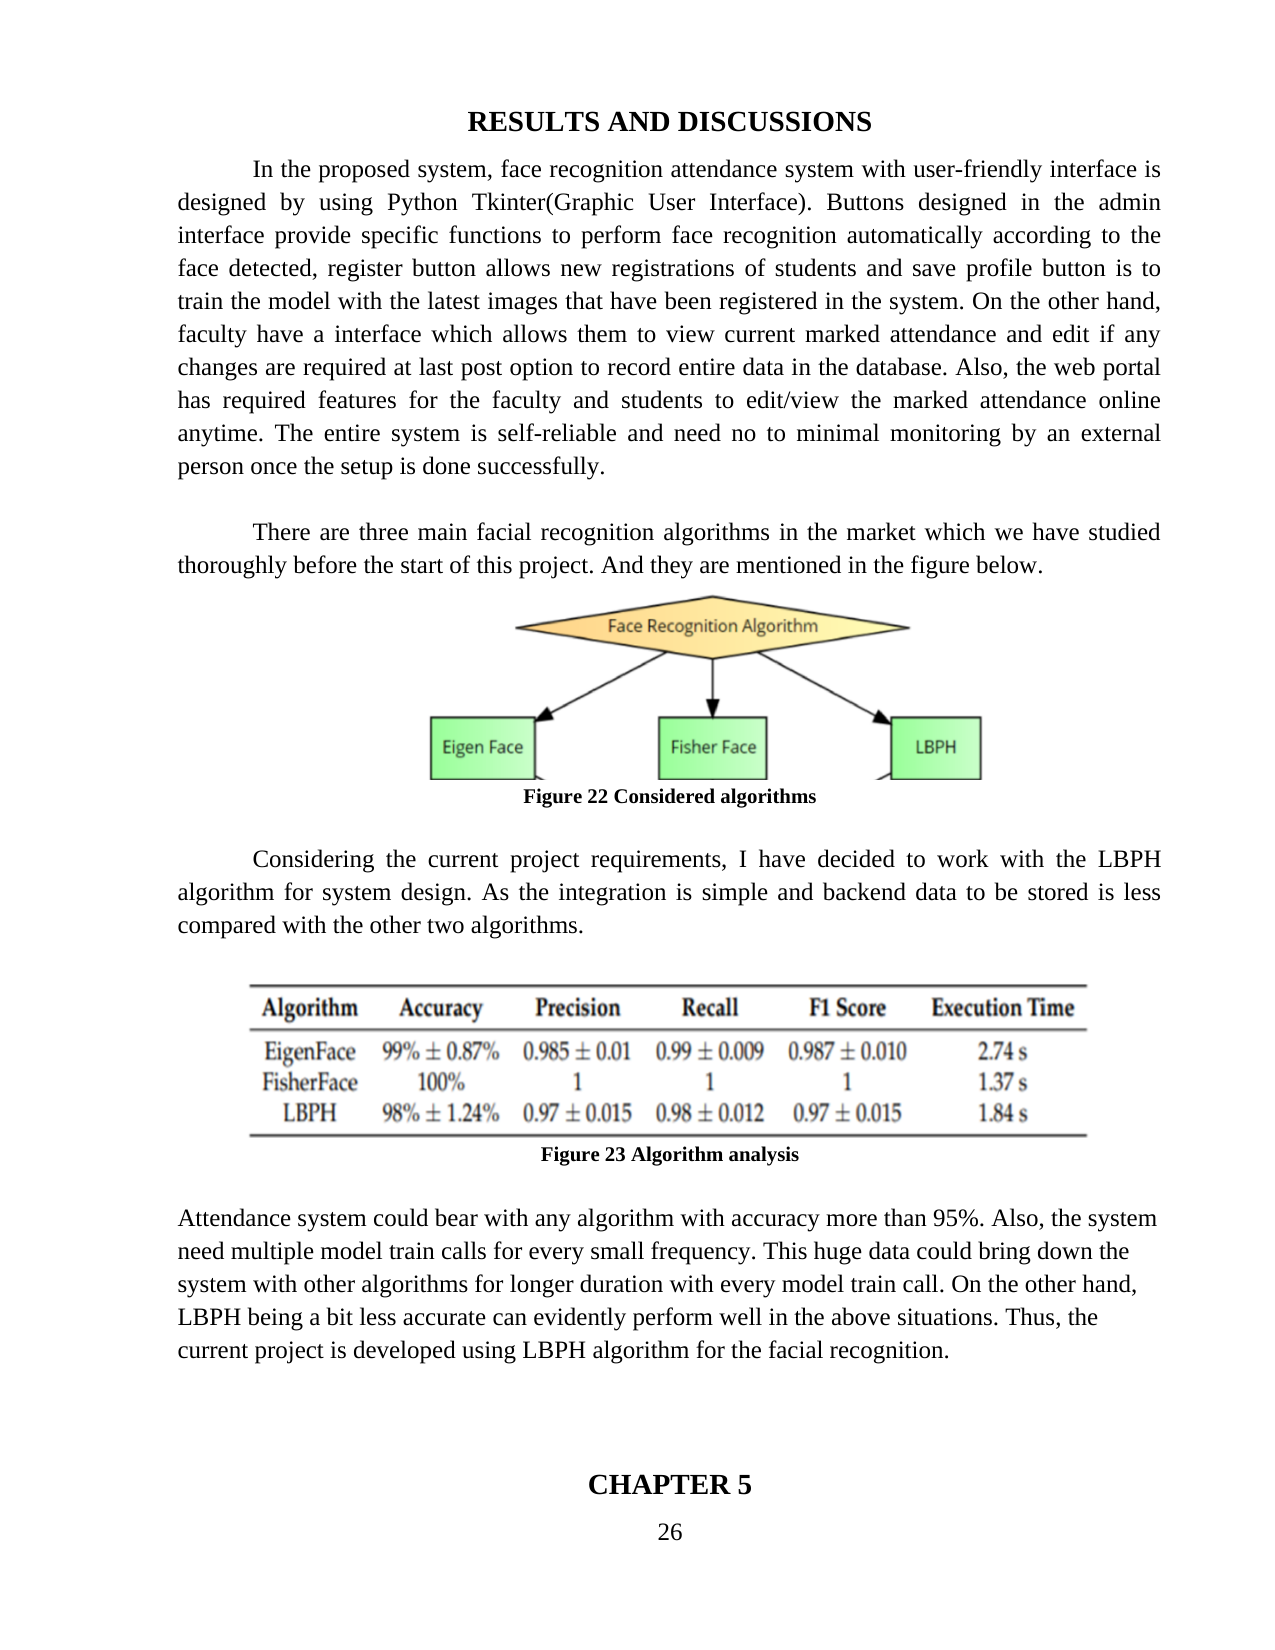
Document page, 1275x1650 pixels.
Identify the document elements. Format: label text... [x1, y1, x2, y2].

text Figure 23 Algorithm analysis [177, 1142, 1162, 1166]
text Considering the current project requirements, I have decided to work with the LBPH algorithm for system design. As the integration is simple and backend data to be stored is less compared with the other two algorithms. [177, 844, 1162, 939]
text CHAPTER 5 [177, 1467, 1162, 1500]
text Figure 22 Considered algorithms [177, 784, 1162, 808]
picture [398, 583, 1017, 780]
text In the proposed system, face recognition attendance system with user-friendly interface is designed by using Python Tkinter(Graphic User Interface). Buttons designed in the admin interface provide specific functions to perform face recognition automatically according to the face detected, register button allows new registrations of students and save profile button is to train the model with the latest images that have been registered in the system. On the other hand, faculty have a interface which allows them to view current marked attendance and edit if any changes are required at last post option to record entire data in the database. Also, the web portal has required features for the faculty and students to edit/view the marked attendance online anytime. The entire system is self-reliable and need no to minimal monitoring by an external person once the setup is done successfully. [177, 154, 1162, 480]
text RESULTS AND DISCUSSIONS [177, 104, 1162, 137]
text Attendance system could bear with any algorithm with accuracy more than 95%. Also, the system need multiple model train calls for every small frequency. This huge data could bring down the system with other algorithms for longer duration with every model train call. On the other hand, LBPH being a bit less accurate can evidently perform well in the above situations. Thus, the current project is developed using LBPH algorithm for the facial recognition. [177, 1203, 1162, 1363]
text There are three main facial recognition algorithms in the market which we have studied thoroughly before the start of this project. And they are mentioned in the figure below. [177, 517, 1162, 579]
picture [243, 976, 1097, 1138]
